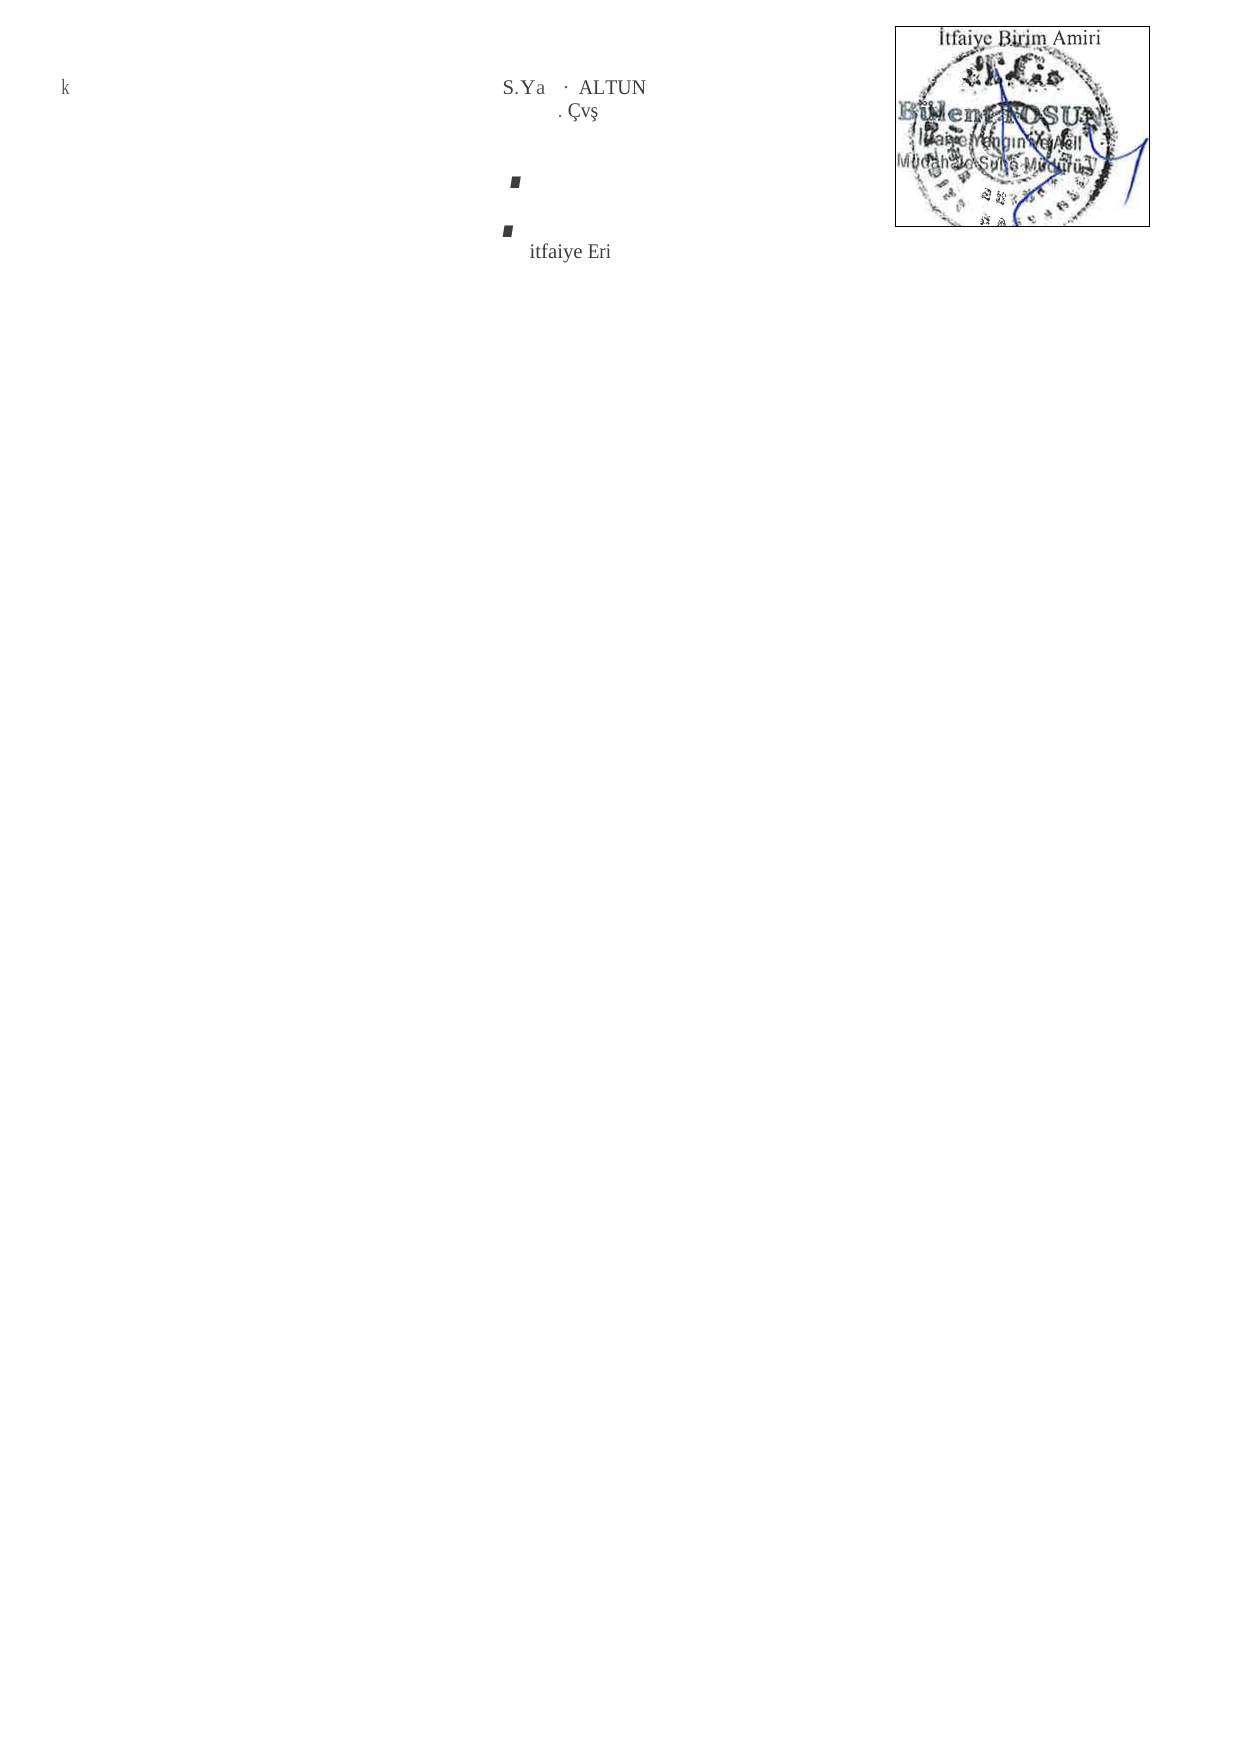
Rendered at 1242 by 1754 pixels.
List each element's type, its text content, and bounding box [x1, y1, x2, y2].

text k [61, 77, 391, 99]
picture [896, 27, 1149, 226]
text . Çvş [552, 98, 604, 122]
text itfaiye Eri [523, 239, 616, 263]
text S.Ya · ALTUN [497, 77, 651, 98]
